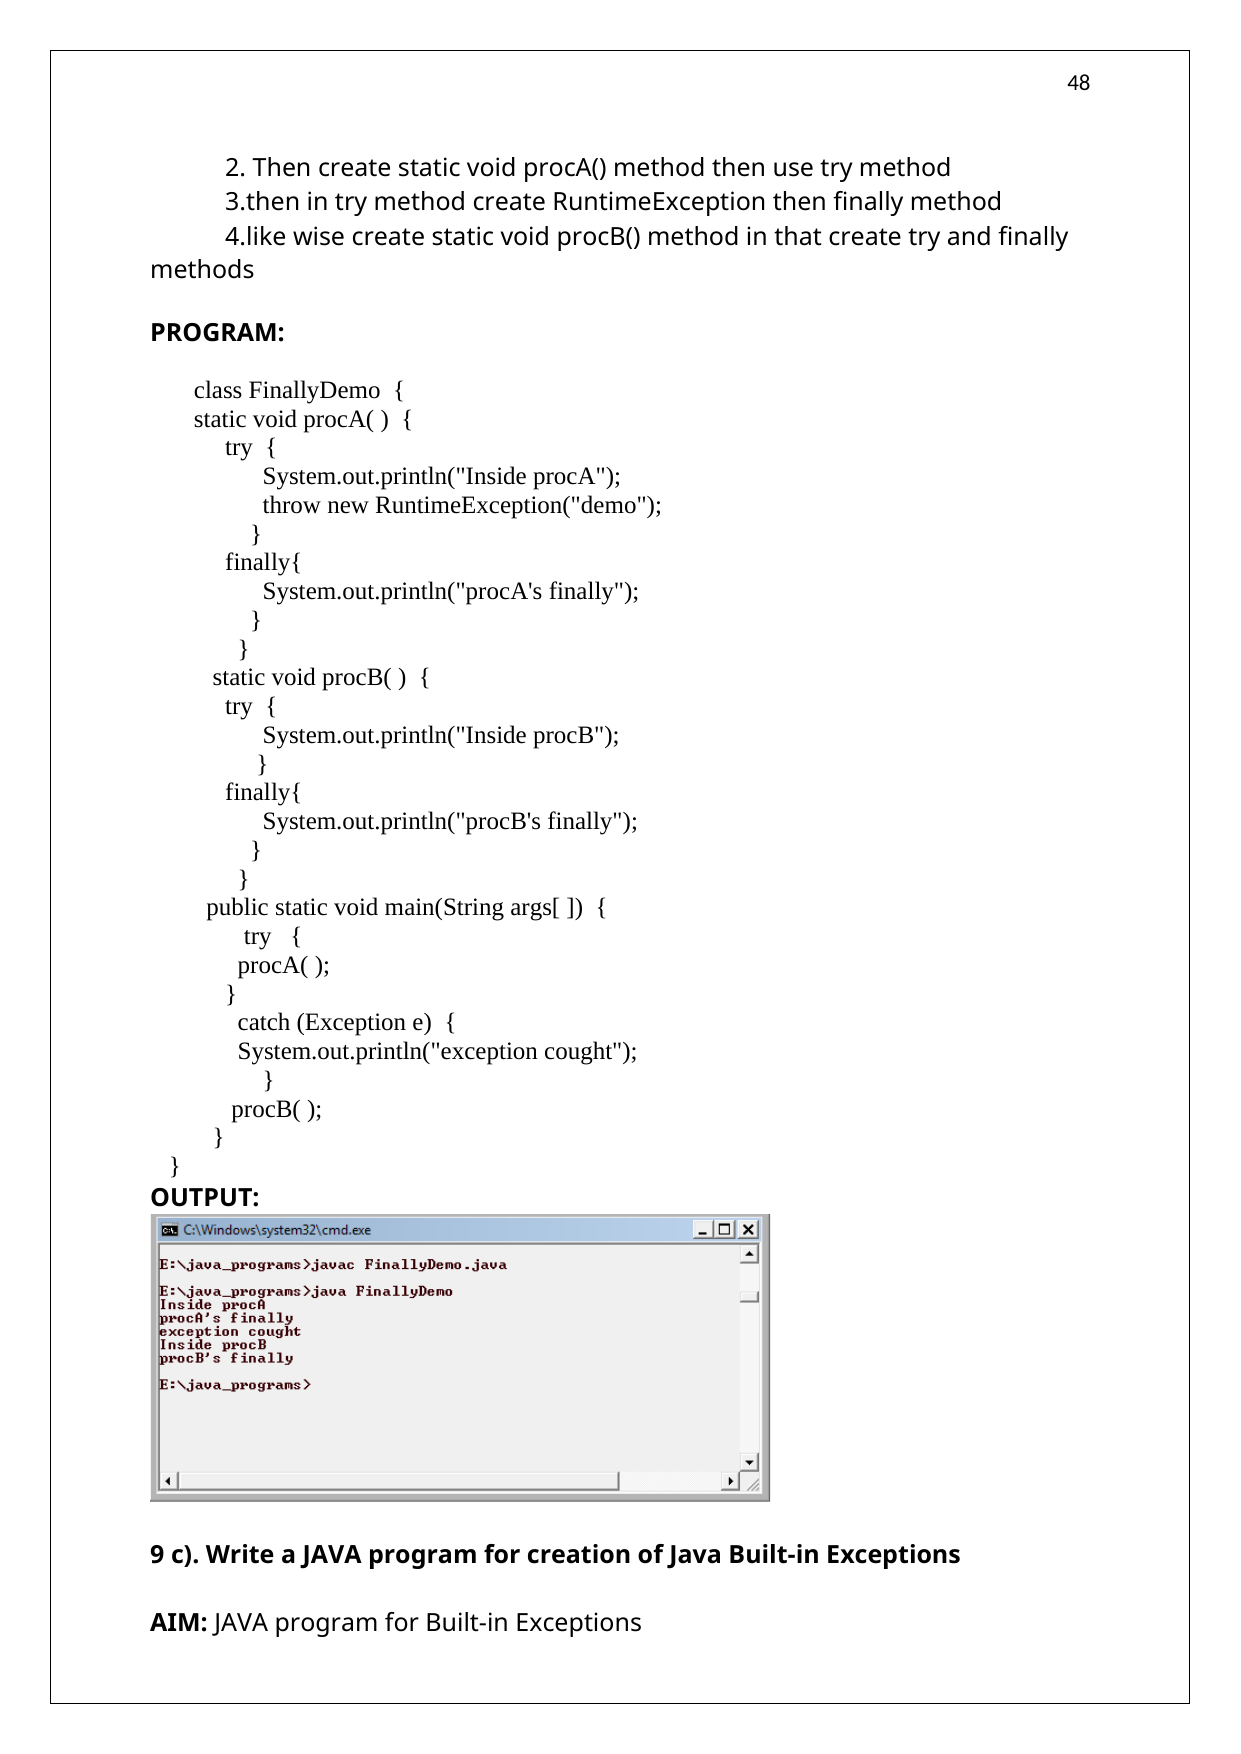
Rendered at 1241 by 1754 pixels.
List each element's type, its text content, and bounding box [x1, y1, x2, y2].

text System.out.println("procB's finally"); [150, 806, 1090, 835]
text finally{ [150, 547, 1090, 576]
text catch (Exception e) { [150, 1007, 1090, 1036]
text static void procB( ) { [150, 662, 1090, 691]
text } [150, 1151, 1090, 1180]
text procA( ); [150, 950, 1090, 979]
text 3.then in try method create RuntimeException then finally method [150, 184, 1090, 218]
text PROGRAM: [150, 315, 1090, 349]
text } [150, 979, 1090, 1007]
text } [150, 519, 1090, 547]
text } [150, 749, 1090, 777]
text 9 c). Write a JAVA program for creation of Java Built-in Exceptions [150, 1536, 1090, 1570]
text System.out.println("Inside procA"); [150, 461, 1090, 490]
text } [150, 1122, 1090, 1151]
text } [150, 1065, 1090, 1094]
text System.out.println("Inside procB"); [150, 720, 1090, 749]
text System.out.println("exception cought"); [150, 1036, 1090, 1065]
text } [150, 634, 1090, 662]
text System.out.println("procA's finally"); [150, 576, 1090, 605]
text 4.like wise create static void procB() method in that create try and finally methods [150, 218, 1090, 286]
text 2. Then create static void procA() method then use try method [150, 150, 1090, 184]
text try { [150, 691, 1090, 720]
text static void procA( ) { [150, 404, 1090, 432]
text } [150, 835, 1090, 864]
text AIM: JAVA program for Built-in Exceptions [150, 1604, 1090, 1638]
text procB( ); [150, 1094, 1090, 1122]
text try { [150, 921, 1090, 950]
text class FinallyDemo { [150, 375, 1090, 404]
text public static void main(String args[ ]) { [150, 892, 1090, 921]
text } [150, 605, 1090, 634]
text throw new RuntimeException("demo"); [150, 490, 1090, 519]
text OUTPUT: [150, 1180, 1090, 1214]
text finally{ [150, 777, 1090, 806]
text } [150, 864, 1090, 892]
picture [150, 1214, 772, 1503]
text try { [150, 432, 1090, 461]
